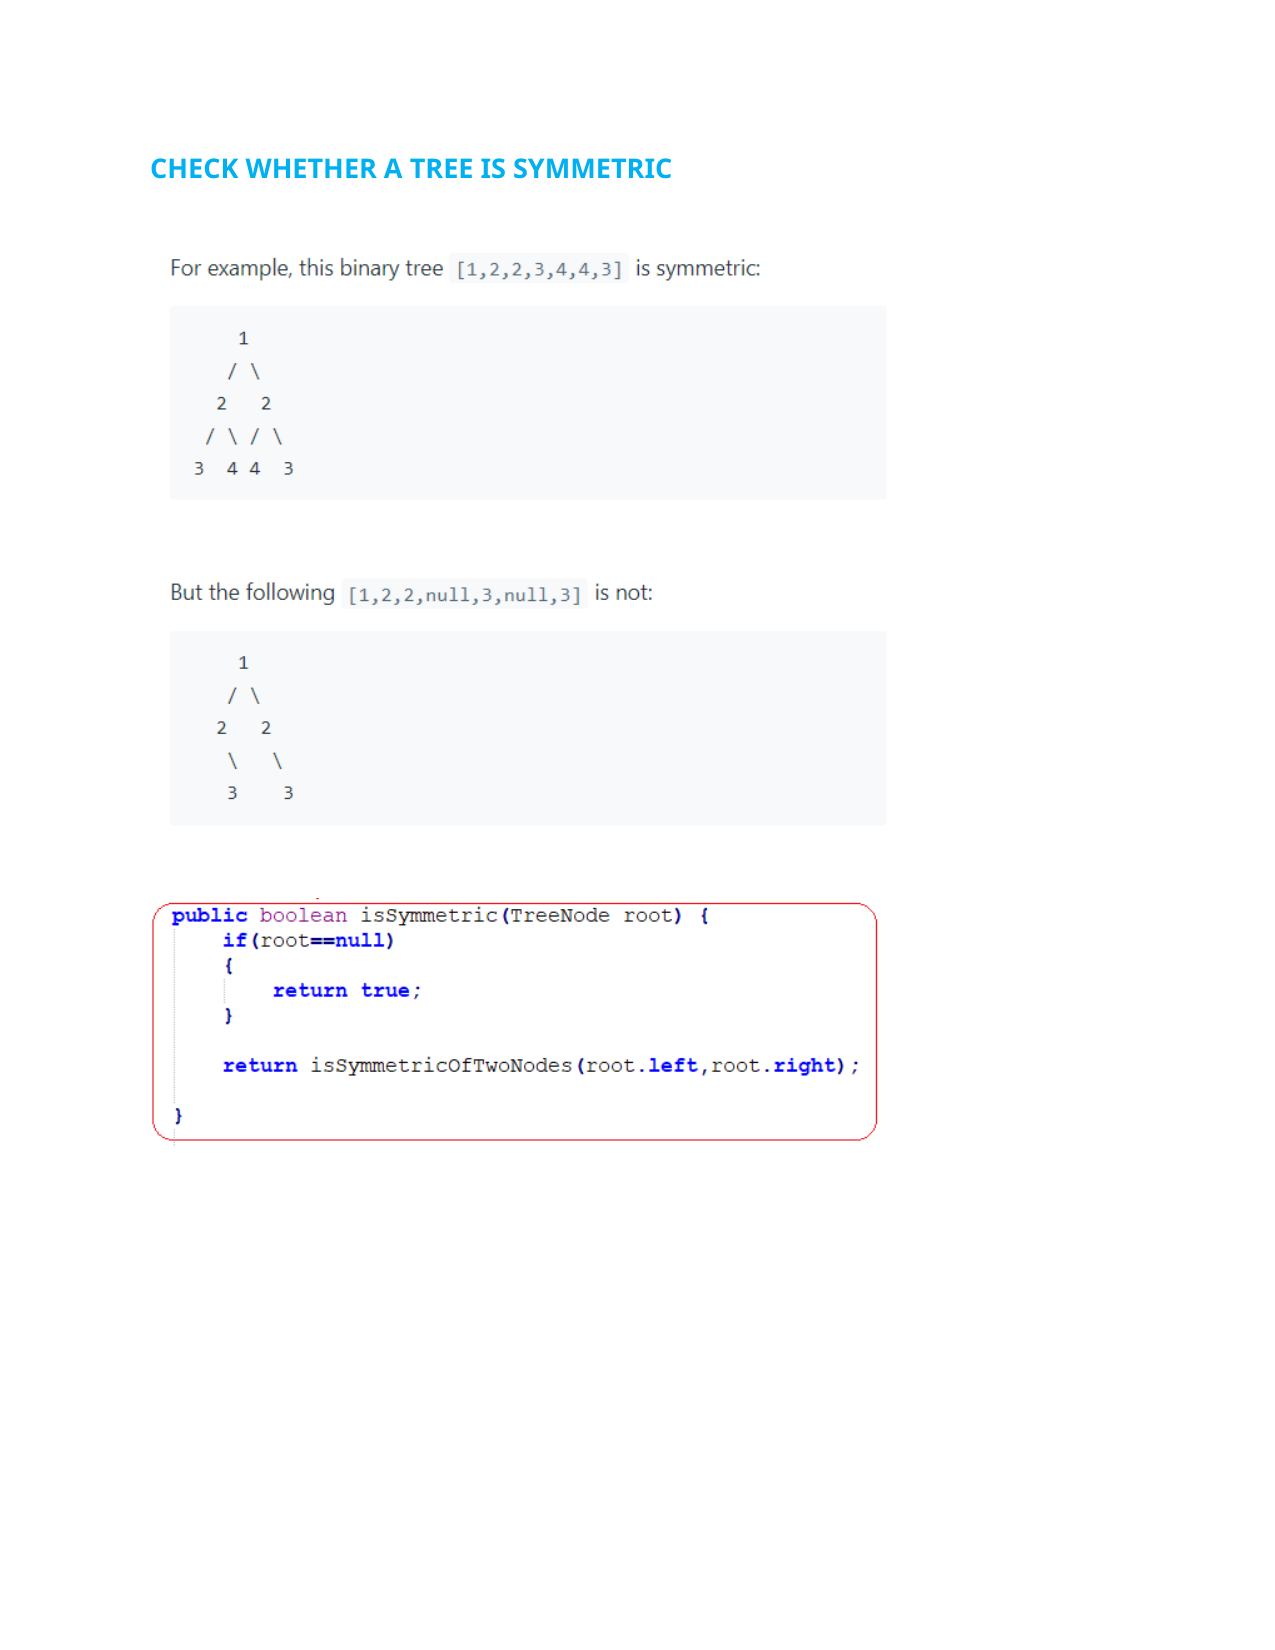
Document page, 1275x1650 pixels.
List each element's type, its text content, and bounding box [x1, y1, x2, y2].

subtitle CHECK WHETHER A TREE IS SYMMETRIC [150, 150, 1125, 187]
picture [150, 233, 912, 833]
picture [150, 898, 886, 1147]
